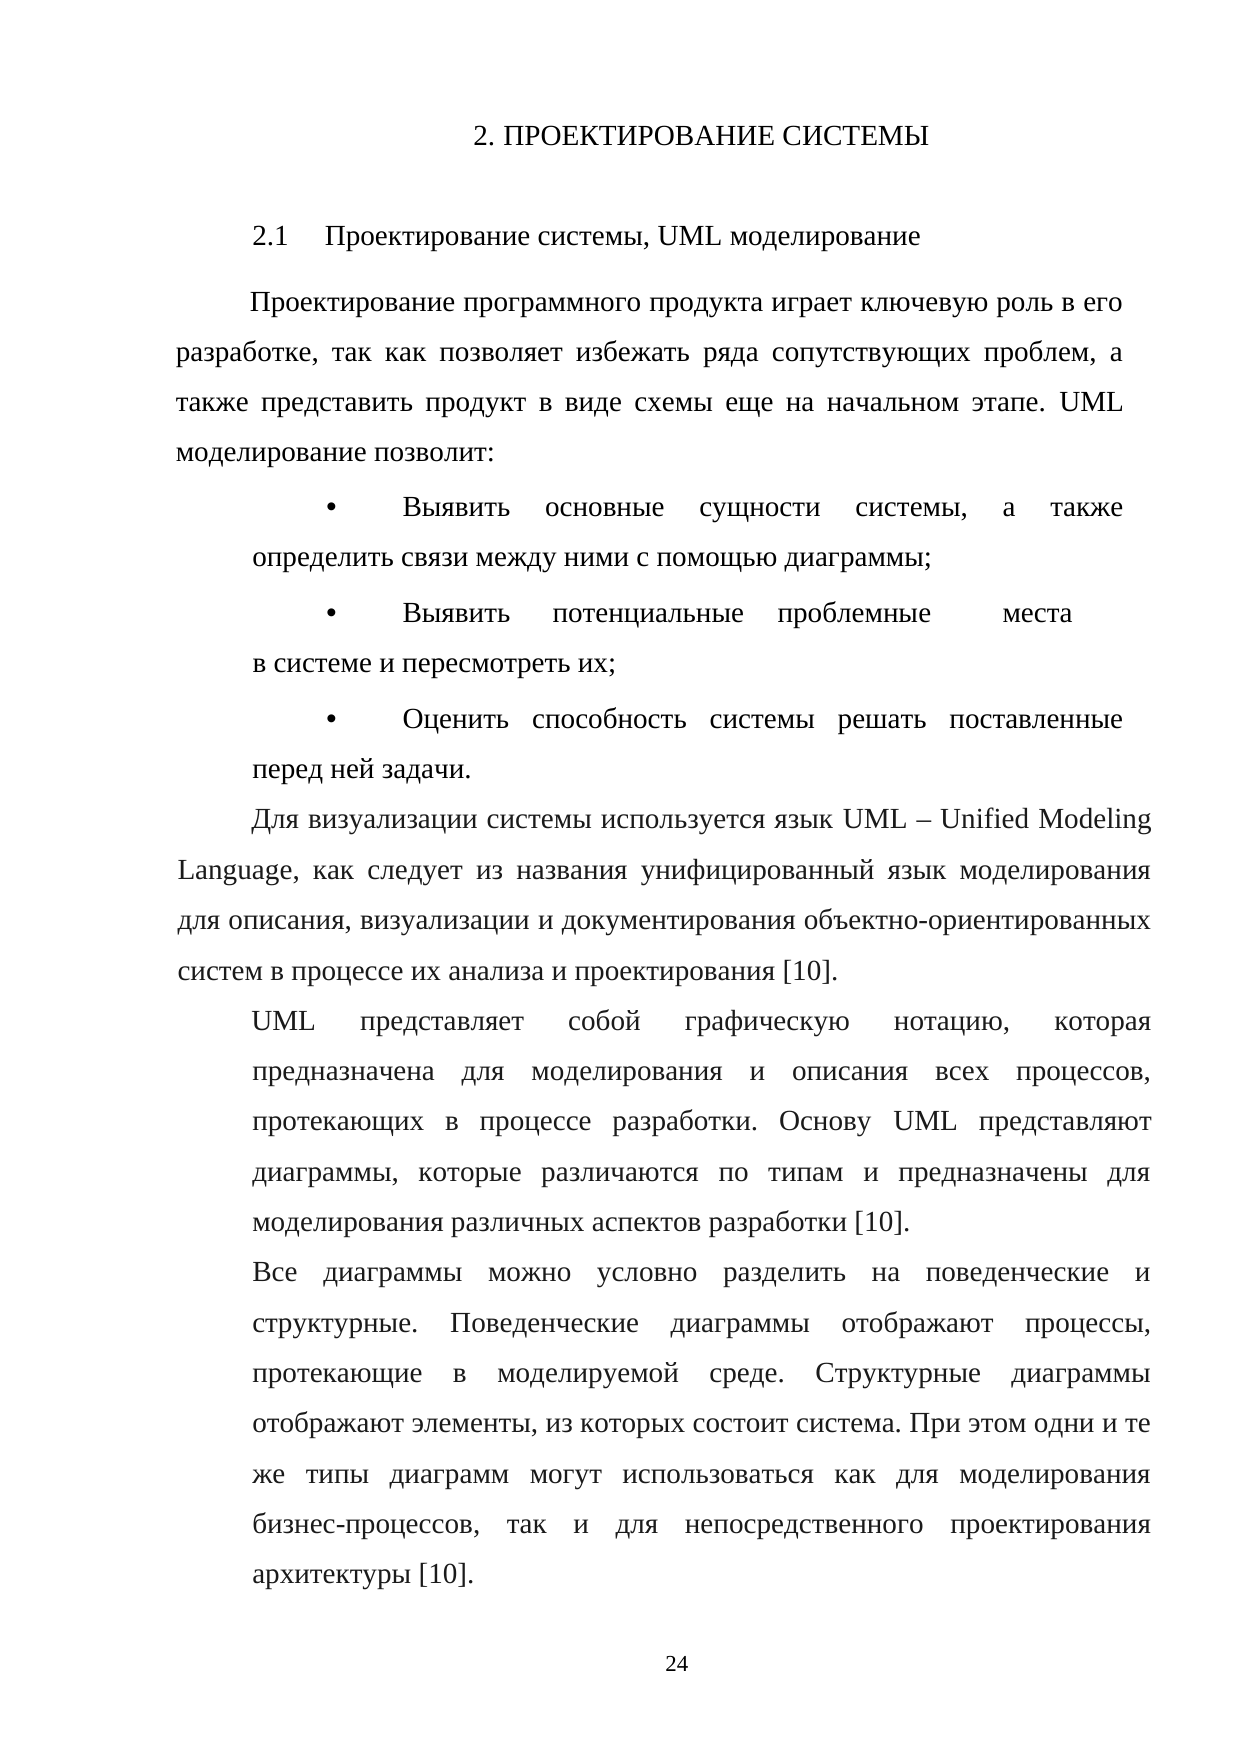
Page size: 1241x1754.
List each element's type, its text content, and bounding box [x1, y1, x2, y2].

text Все диаграммы можно условно разделить на поведенческие и структурные. Поведенческие диаграммы отображают процессы, протекающие в моделируемой среде. Структурные диаграммы отображают элементы, из которых состоит система. При этом одни и те же типы диаграмм могут использоваться как для моделирования бизнес-процессов, так и для непосредственного проектирования архитектуры [10]. [251, 1254, 1152, 1590]
list Выявить потенциальные проблемные места в системе и пересмотреть их; [252, 595, 1124, 679]
list Оценить способность системы решать поставленные перед ней задачи. [252, 701, 1124, 785]
text 2.1 Проектирование системы, UML моделирование [251, 218, 1152, 252]
list Выявить основные сущности системы, а также определить связи между ними с помощью диаграммы; [252, 489, 1124, 573]
text 2. ПРОЕКТИРОВАНИЕ СИСТЕМЫ [251, 118, 1152, 152]
text Проектирование программного продукта играет ключевую роль в его разработке, так как позволяет избежать ряда сопутствующих проблем, а также представить продукт в виде схемы еще на начальном этапе. UML моделирование позволит: [176, 284, 1124, 468]
list Для визуализации системы используется язык UML – Unified Modeling Language, как следует из названия унифицированный язык моделирования для описания, визуализации и документирования объектно-ориентированных систем в процессе их анализа и проектирования [10]. [177, 802, 1152, 986]
text UML представляет собой графическую нотацию, которая предназначена для моделирования и описания всех процессов, протекающих в процессе разработки. Основу UML представляют диаграммы, которые различаются по типам и предназначены для моделирования различных аспектов разработки [10]. [251, 1003, 1152, 1238]
